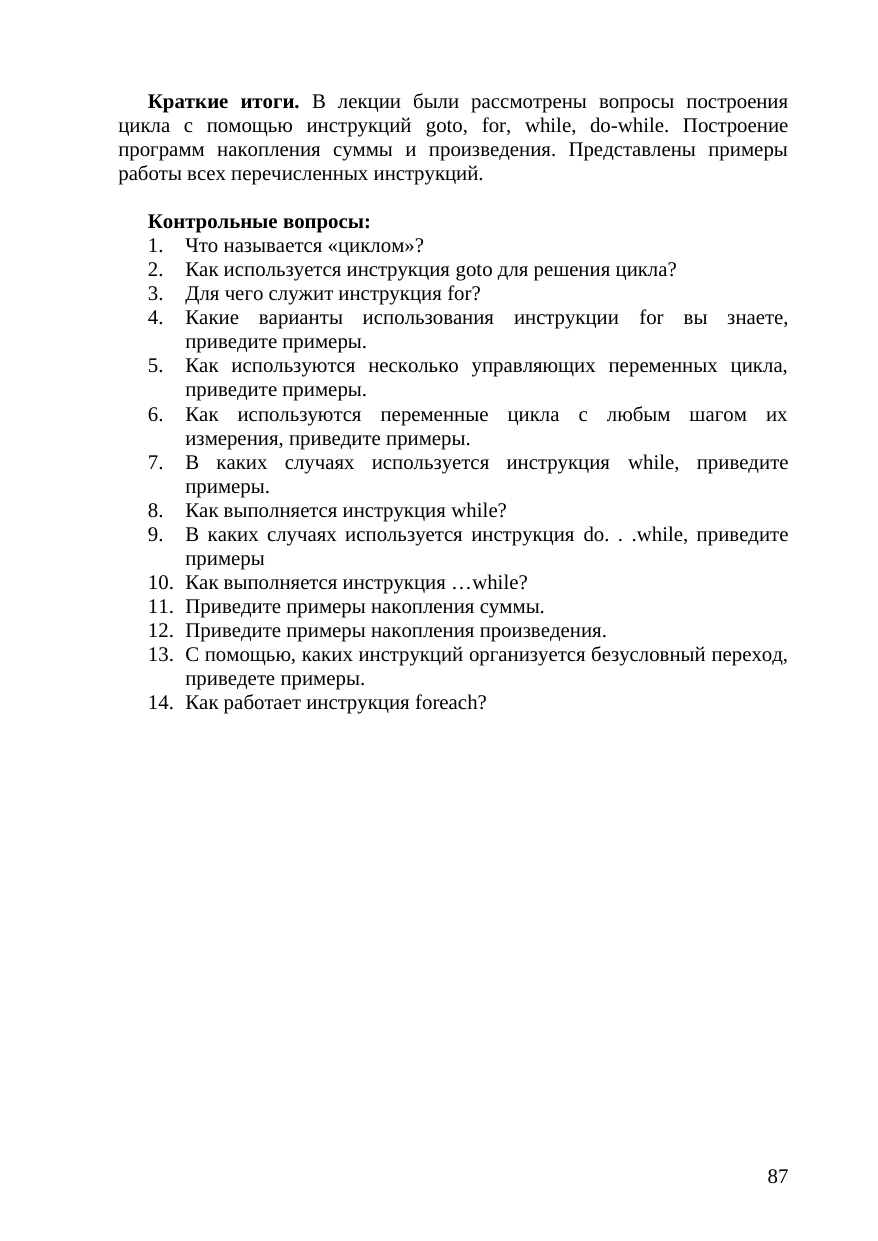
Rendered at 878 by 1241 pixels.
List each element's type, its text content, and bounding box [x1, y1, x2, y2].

list Как выполняется инструкция …while? [148, 570, 788, 594]
list Как используется инструкция goto для решения цикла? [148, 257, 788, 281]
list В каких случаях используется инструкция while, приведите примеры. [148, 449, 788, 498]
list С помощью, каких инструкций организуется безусловный переход, приведете примеры. [148, 642, 788, 690]
list Что называется «циклом»? [148, 233, 788, 257]
list Приведите примеры накопления суммы. [148, 594, 788, 618]
text Контрольные вопросы: [118, 209, 788, 233]
text Краткие итоги. В лекции были рассмотрены вопросы построения цикла с помощью инструкций goto, for, while, do-while. Построение программ накопления суммы и произведения. Представлены примеры работы всех перечисленных инструкций. [118, 89, 788, 185]
list Как работает инструкция foreach? [148, 690, 788, 714]
list В каких случаях используется инструкция do. . .while, приведите примеры [148, 522, 788, 570]
list Как используются переменные цикла с любым шагом их измерения, приведите примеры. [148, 401, 788, 449]
list Как выполняется инструкция while? [148, 498, 788, 522]
list Для чего служит инструкция for? [148, 281, 788, 305]
list Как используются несколько управляющих переменных цикла, приведите примеры. [148, 353, 788, 401]
list Какие варианты использования инструкции for вы знаете, приведите примеры. [148, 305, 788, 353]
list Приведите примеры накопления произведения. [148, 618, 788, 642]
